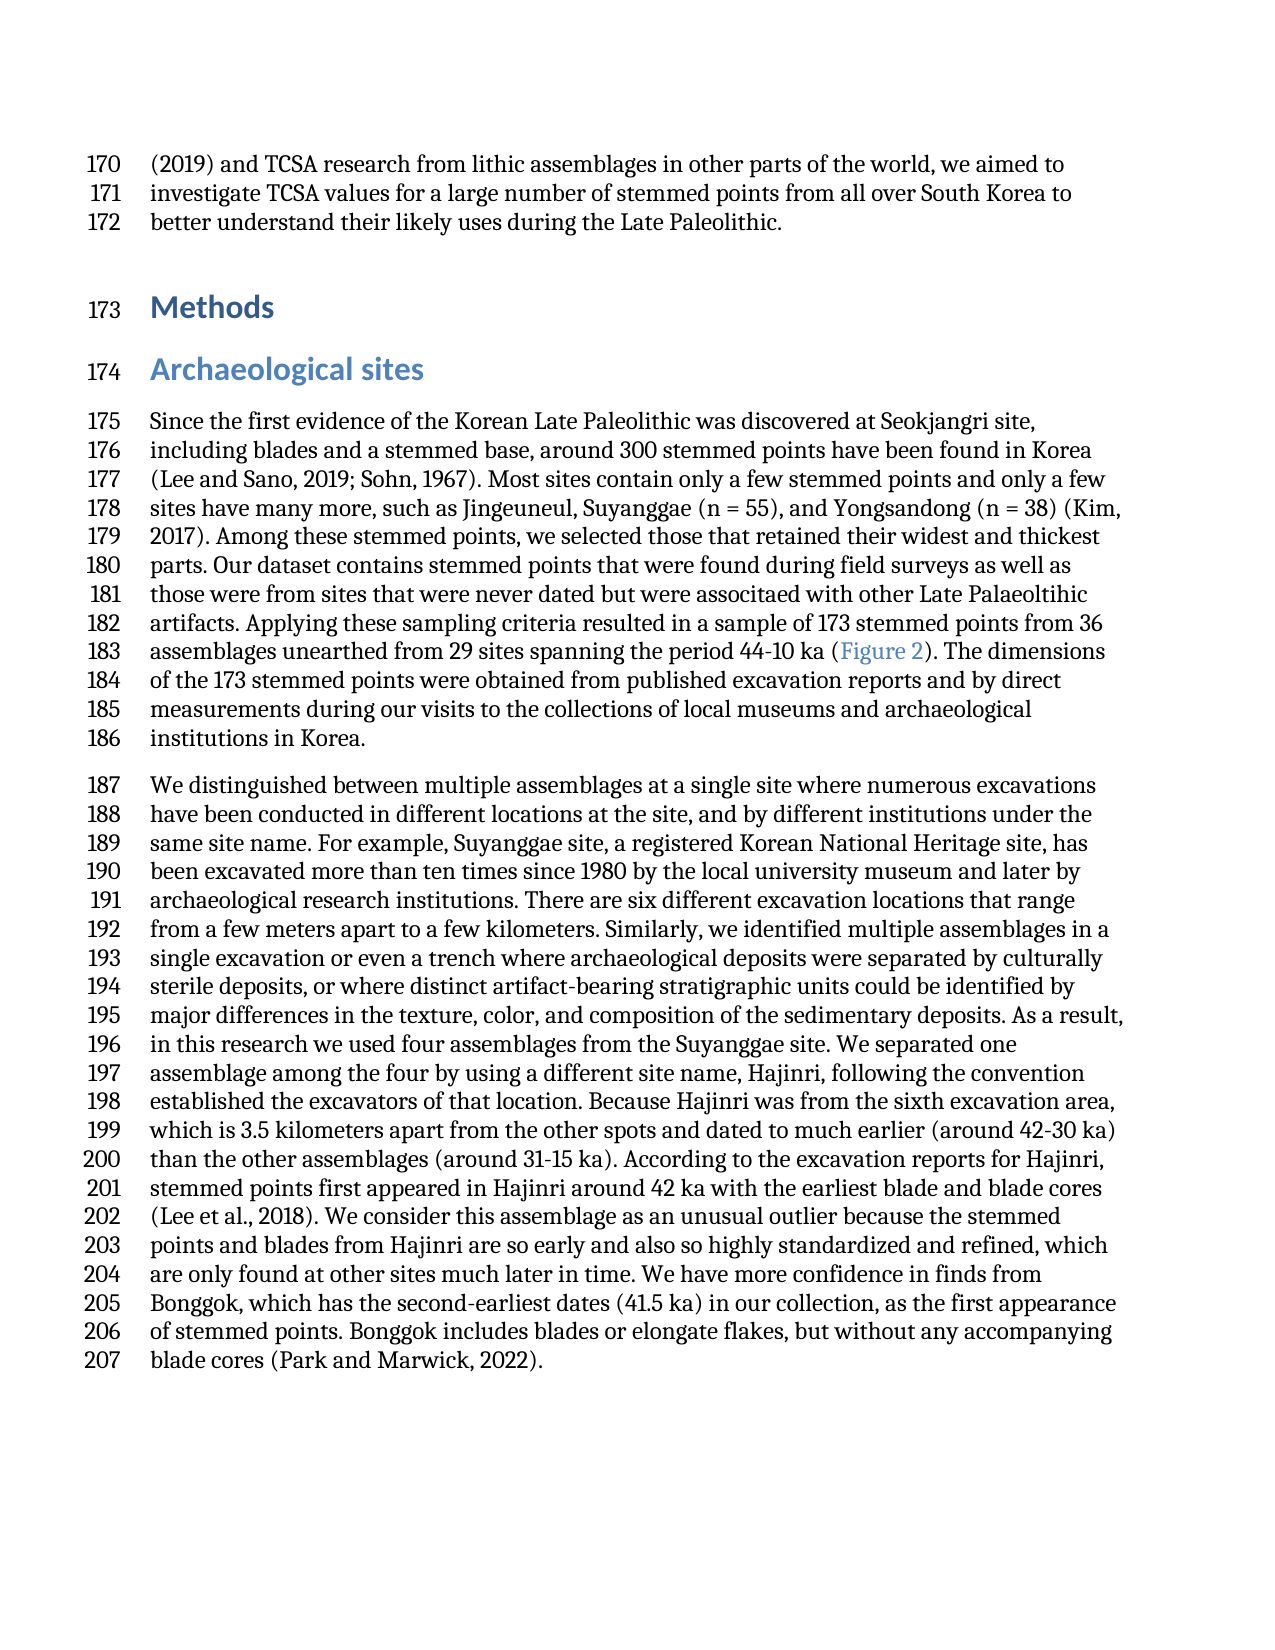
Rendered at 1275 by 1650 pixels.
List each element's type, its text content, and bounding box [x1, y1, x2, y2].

text We distinguished between multiple assemblages at a single site where numerous excavations have been conducted in different locations at the site, and by different institutions under the same site name. For example, Suyanggae site, a registered Korean National Heritage site, has been excavated more than ten times since 1980 by the local university museum and later by archaeological research institutions. There are six different excavation locations that range from a few meters apart to a few kilometers. Similarly, we identified multiple assemblages in a single excavation or even a trench where archaeological deposits were separated by culturally sterile deposits, or where distinct artifact-bearing stratigraphic units could be identified by major differences in the texture, color, and composition of the sedimentary deposits. As a result, in this research we used four assemblages from the Suyanggae site. We separated one assemblage among the four by using a different site name, Hajinri, following the convention established the excavators of that location. Because Hajinri was from the sixth excavation area, which is 3.5 kilometers apart from the other spots and dated to much earlier (around 42-30 ka) than the other assemblages (around 31-15 ka). According to the excavation reports for Hajinri, stemmed points first appeared in Hajinri around 42 ka with the earliest blade and blade cores (Lee et al., 2018). We consider this assemblage as an unusual outlier because the stemmed points and blades from Hajinri are so early and also so highly standardized and refined, which are only found at other sites much later in time. We have more confidence in finds from Bonggok, which has the second-earliest dates (41.5 ka) in our collection, as the first appearance of stemmed points. Bonggok includes blades or elongate flakes, but without any accompanying blade cores (Park and Marwick, 2022). [150, 771, 1125, 1375]
subtitle Methods [150, 286, 1125, 327]
text Since the first evidence of the Korean Late Paleolithic was discovered at Seokjangri site, including blades and a stemmed base, around 300 stemmed points have been found in Korea (Lee and Sano, 2019; Sohn, 1967). Most sites contain only a few stemmed points and only a few sites have many more, such as Jingeuneul, Suyanggae (n = 55), and Yongsandong (n = 38) (Kim, 2017). Among these stemmed points, we selected those that retained their widest and thickest parts. Our dataset contains stemmed points that were found during field surveys as well as those were from sites that were never dated but were associtaed with other Late Palaeoltihic artifacts. Applying these sampling criteria resulted in a sample of 173 stemmed points from 36 assemblages unearthed from 29 sites spanning the period 44-10 ka (Figure 2). The dimensions of the 173 stemmed points were obtained from published excavation reports and by direct measurements during our visits to the collections of local museums and archaeological institutions in Korea. [150, 407, 1125, 752]
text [150, 150, 1125, 236]
subtitle Archaeological sites [150, 348, 1125, 388]
